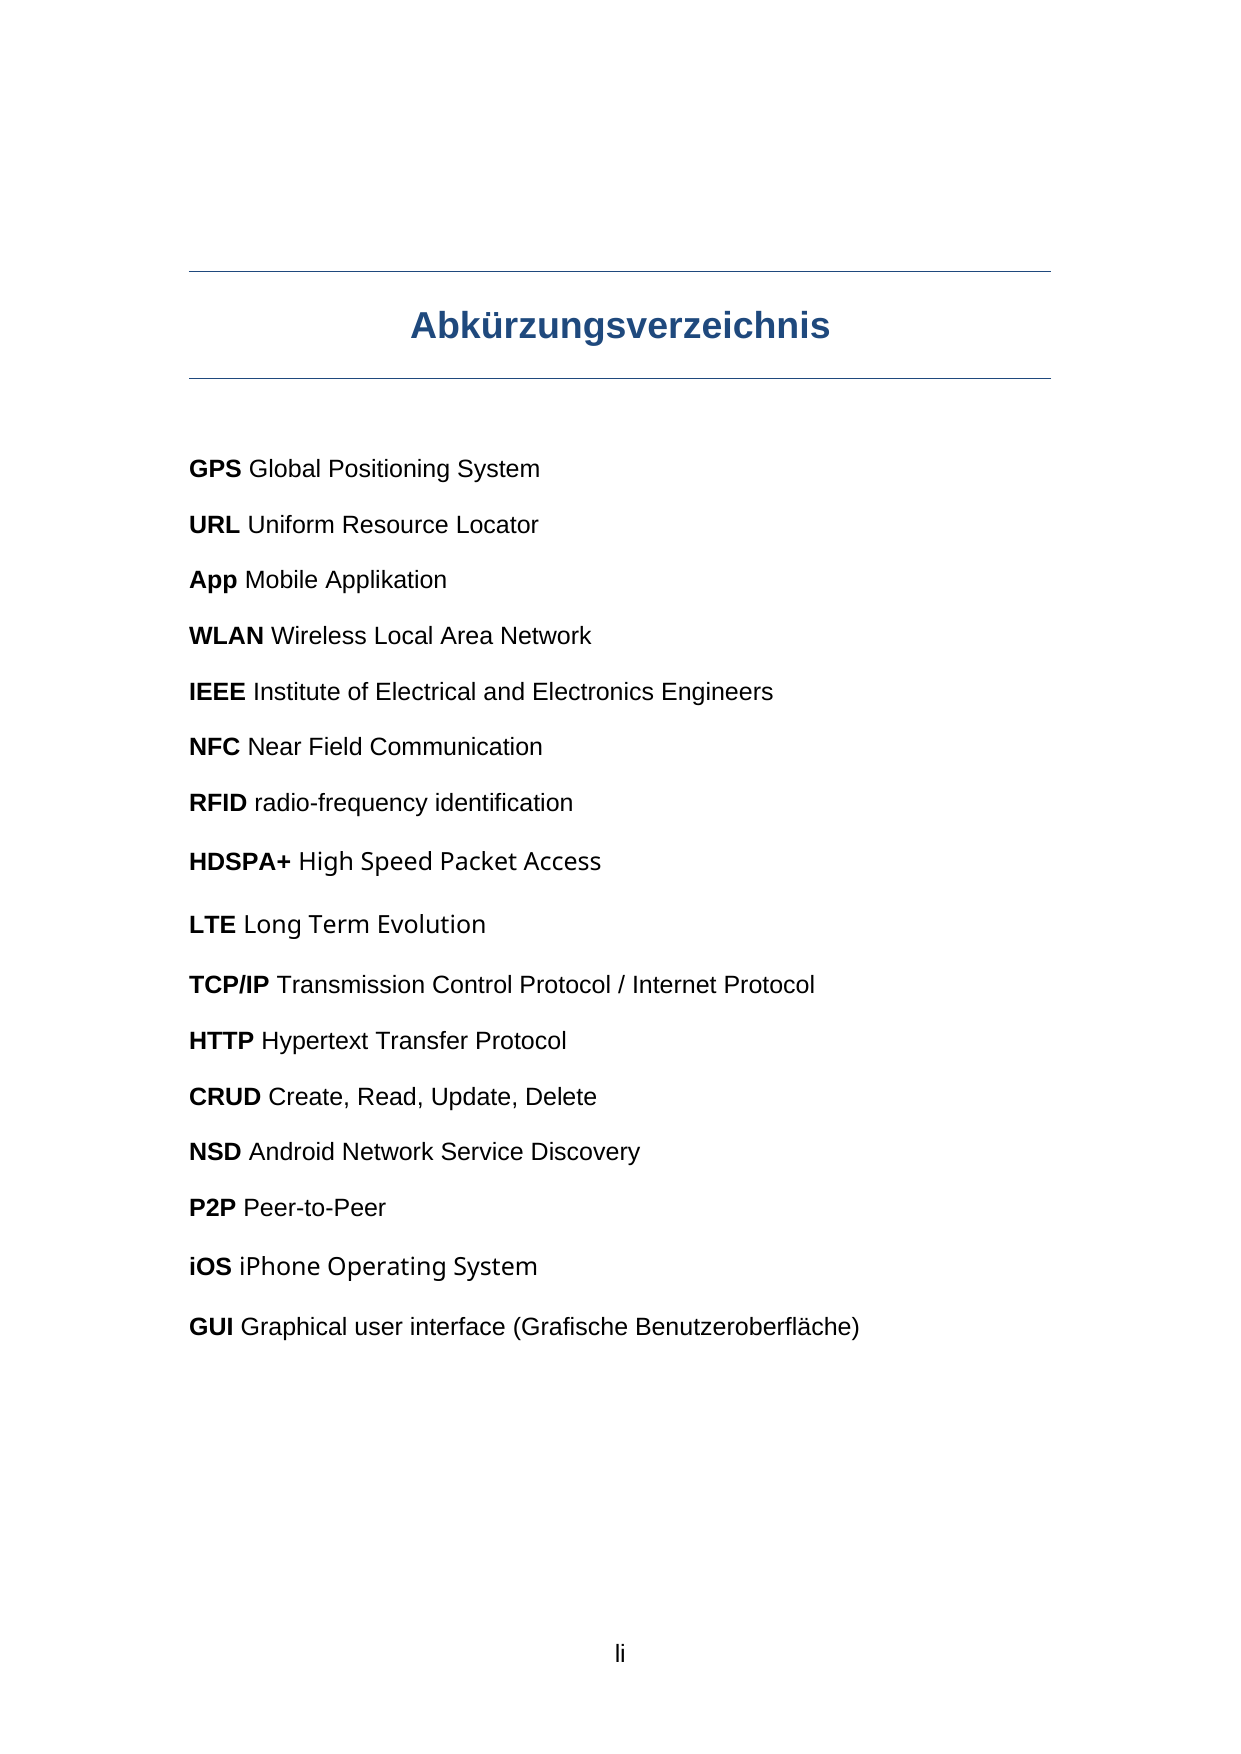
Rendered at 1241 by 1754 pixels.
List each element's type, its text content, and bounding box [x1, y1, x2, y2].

text Abkürzungsverzeichnis [189, 272, 1051, 378]
text GPS Global Positioning System [189, 454, 1051, 483]
text TCP/IP Transmission Control Protocol / Internet Protocol [189, 970, 1051, 999]
text RFID radio-frequency identification [189, 788, 1051, 816]
text P2P Peer-to-Peer [189, 1193, 1051, 1222]
text App Mobile Applikation [189, 565, 1051, 594]
text iOS iPhone Operating System [189, 1248, 1051, 1283]
text NSD Android Network Service Discovery [189, 1137, 1051, 1166]
text NFC Near Field Communication [189, 732, 1051, 761]
text CRUD Create, Read, Update, Delete [189, 1082, 1051, 1110]
text IEEE Institute of Electrical and Electronics Engineers [189, 676, 1051, 705]
text URL Uniform Resource Locator [189, 509, 1051, 538]
text GUI Graphical user interface (Grafische Benutzeroberfläche) [189, 1312, 1051, 1341]
text HTTP Hypertext Transfer Protocol [189, 1026, 1051, 1055]
text LTE Long Term Evolution [189, 907, 1051, 941]
text HDSPA+ High Speed Packet Access [189, 843, 1051, 877]
text WLAN Wireless Local Area Network [189, 621, 1051, 649]
